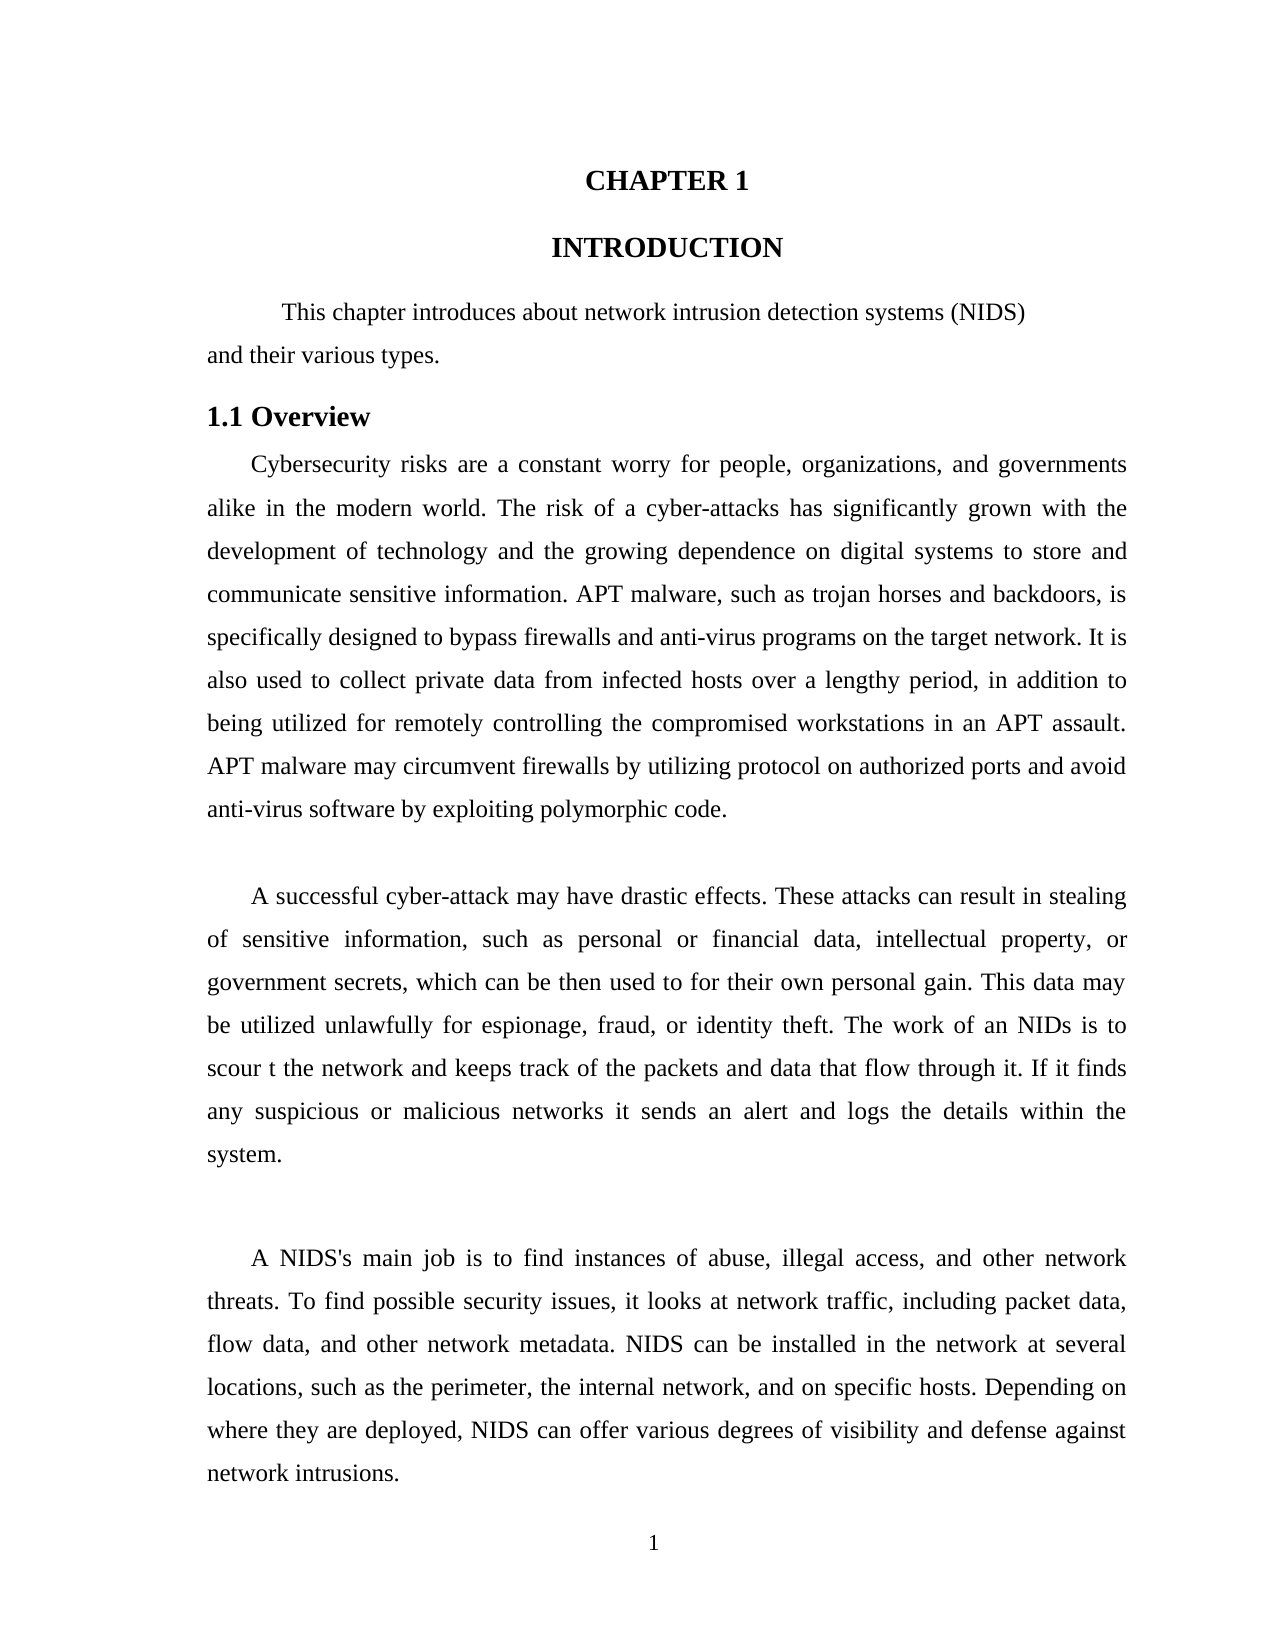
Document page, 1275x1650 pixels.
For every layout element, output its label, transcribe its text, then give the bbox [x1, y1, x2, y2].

text A NIDS's main job is to find instances of abuse, illegal access, and other network threats. To find possible security issues, it looks at network traffic, including packet data, flow data, and other network metadata. NIDS can be installed in the network at several locations, such as the perimeter, the internal network, and on specific hosts. Depending on where they are deployed, NIDS can offer various degrees of visibility and defense against network intrusions. [207, 1243, 1128, 1487]
subtitle Overview [206, 399, 1237, 433]
text Cybersecurity risks are a constant worry for people, organizations, and governments alike in the modern world. The risk of a cyber-attacks has significantly grown with the development of technology and the growing dependence on digital systems to store and communicate sensitive information. APT malware, such as trojan horses and backdoors, is specifically designed to bypass firewalls and anti-virus programs on the target network. It is also used to collect private data from infected hosts over a lengthy period, in addition to being utilized for remotely controlling the compromised workstations in an APT assault. APT malware may circumvent firewalls by utilizing protocol on authorized ports and avoid anti-virus software by exploiting polymorphic code. [207, 449, 1128, 823]
text A successful cyber-attack may have drastic effects. These attacks can result in stealing of sensitive information, such as personal or financial data, intellectual property, or government secrets, which can be then used to for their own personal gain. This data may be utilized unlawfully for espionage, fraud, or identity theft. The work of an NIDs is to scour t the network and keeps track of the packets and data that flow through it. If it finds any suspicious or malicious networks it sends an alert and logs the details within the system. [207, 881, 1128, 1168]
subtitle CHAPTER 1 INTRODUCTION [551, 163, 784, 263]
text This chapter introduces about network intrusion detection systems (NIDS) and their various types. [207, 297, 1033, 369]
